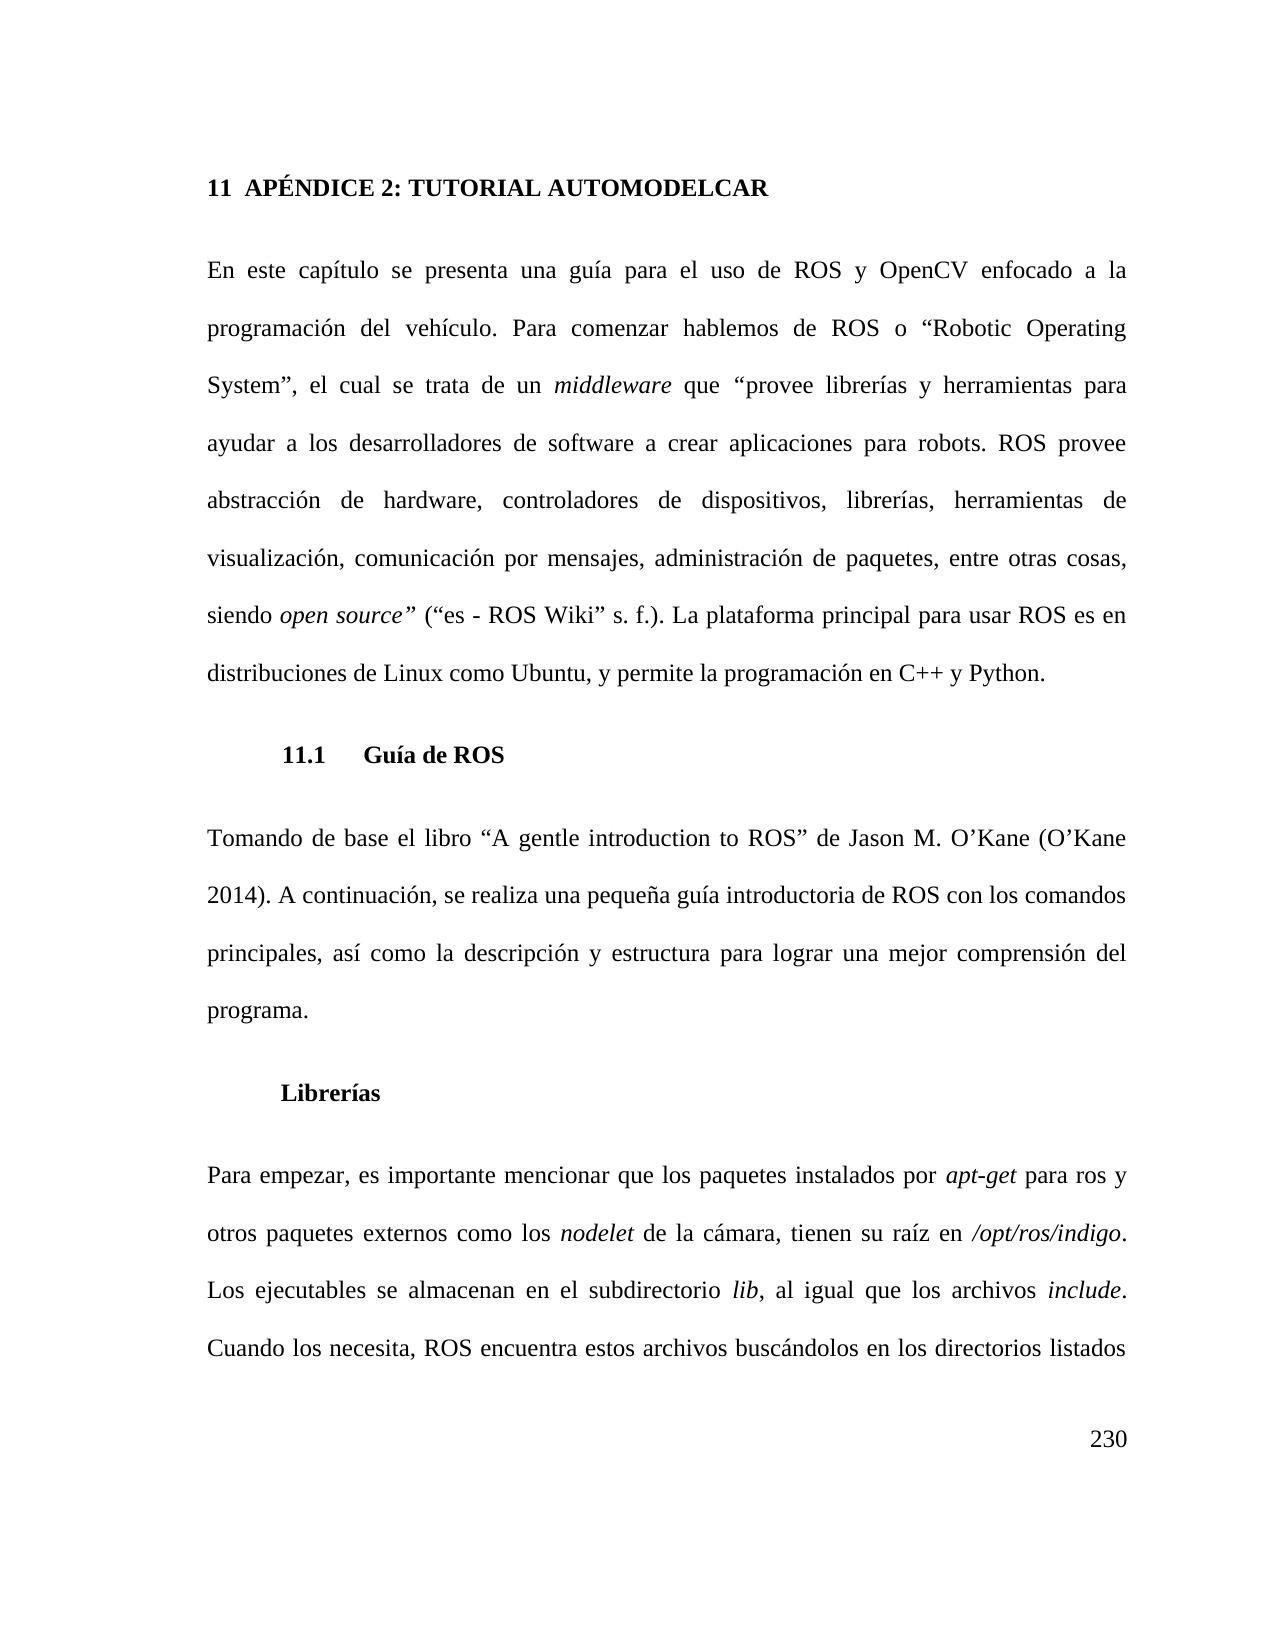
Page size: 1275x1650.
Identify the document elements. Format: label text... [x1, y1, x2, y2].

text En este capítulo se presenta una guía para el uso de ROS y OpenCV enfocado a la programación del vehículo. Para comenzar hablemos de ROS o “Robotic Operating System”, el cual se trata de un middleware que “provee librerías y herramientas para ayudar a los desarrolladores de software a crear aplicaciones para robots. ROS provee abstracción de hardware, controladores de dispositivos, librerías, herramientas de visualización, comunicación por mensajes, administración de paquetes, entre otras cosas, siendo open source” (“es - ROS Wiki” s. f.). La plataforma principal para usar ROS es en distribuciones de Linux como Ubuntu, y permite la programación en C++ y Python. [207, 255, 1127, 686]
text Tomando de base el libro “A gentle introduction to ROS” de Jason M. O’Kane (O’Kane 2014). A continuación, se realiza una pequeña guía introductoria de ROS con los comandos principales, así como la descripción y estructura para lograr una mejor comprensión del programa. [207, 823, 1127, 1024]
text Librerías [207, 1078, 1127, 1106]
subtitle Guía de ROS [282, 740, 1127, 769]
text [207, 1160, 1127, 1361]
subtitle Apéndice 2: Tutorial AutoModelCar [207, 173, 1127, 201]
